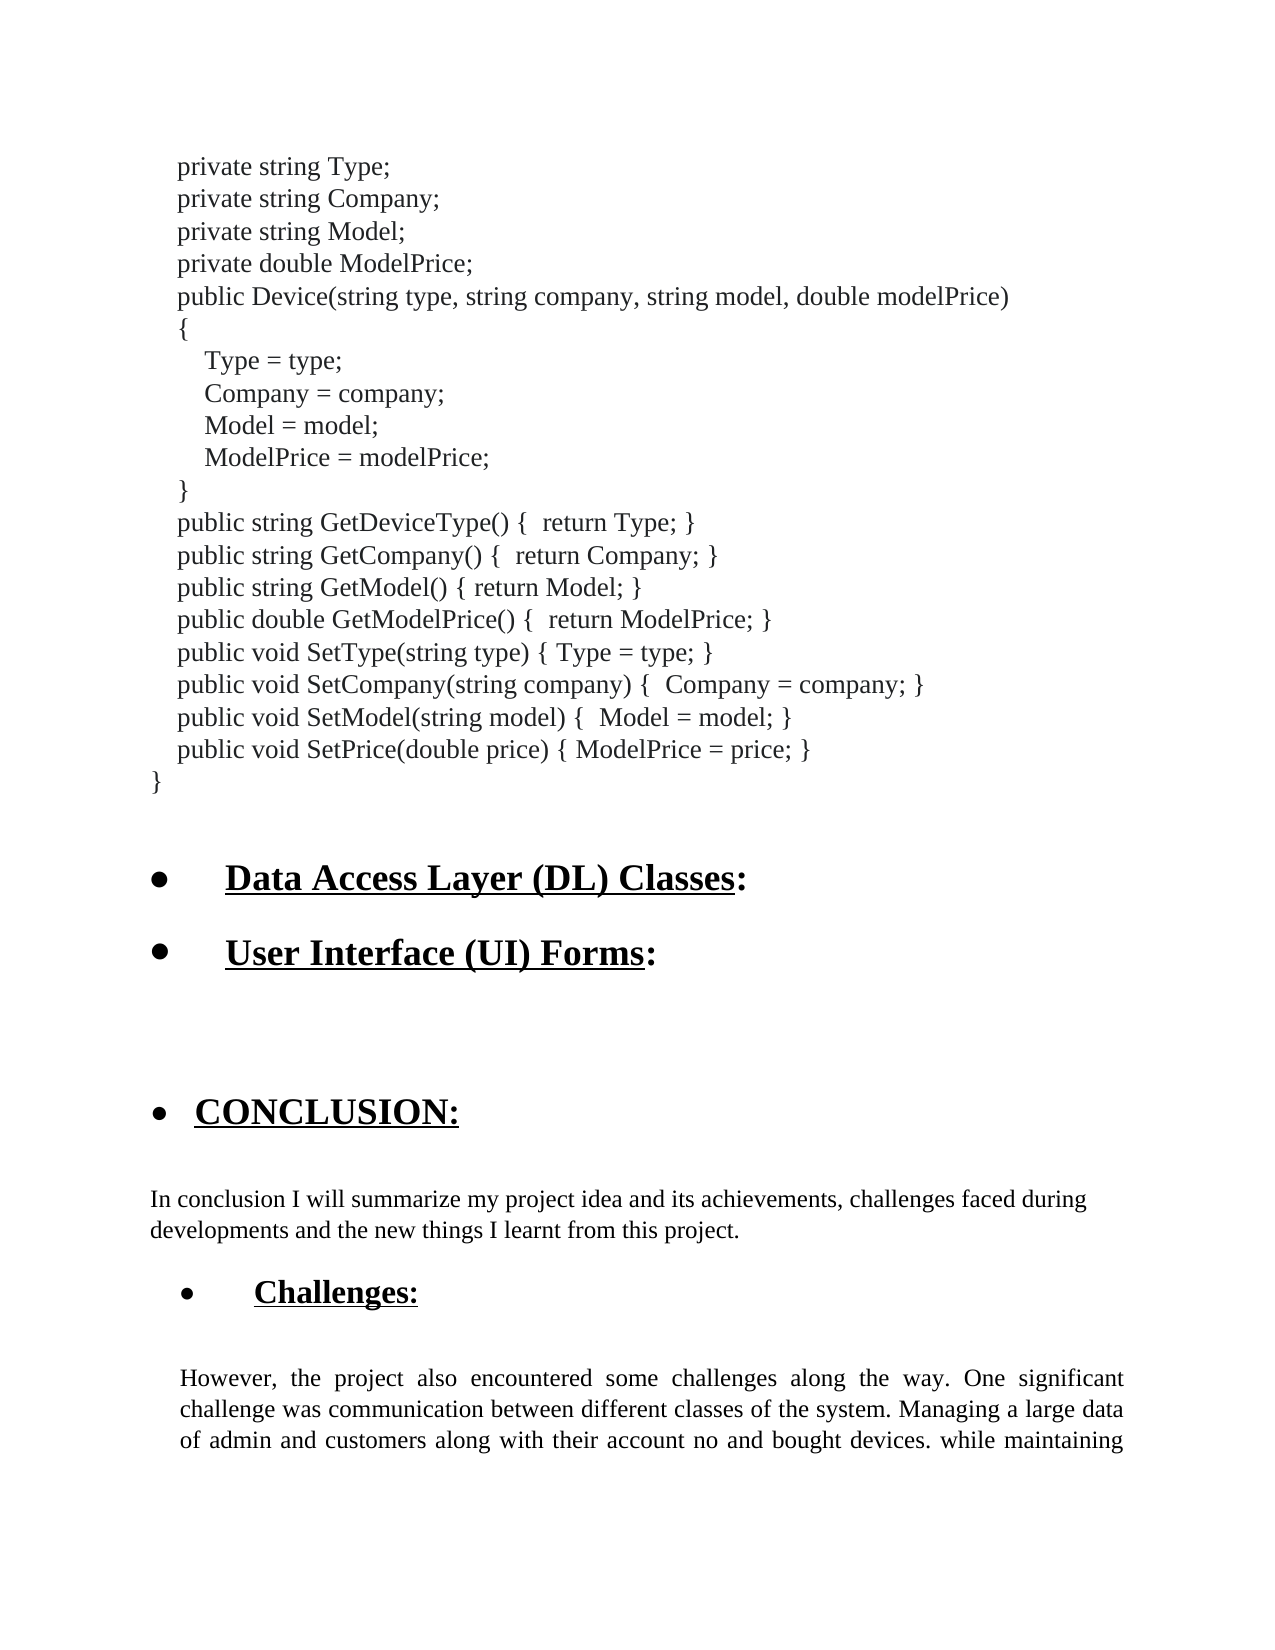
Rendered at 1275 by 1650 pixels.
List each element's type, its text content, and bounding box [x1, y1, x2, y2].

list Challenges: [178, 1271, 1125, 1312]
text public string GetCompany() { return Company; } [150, 539, 1113, 570]
text private string Model; [150, 215, 1113, 246]
text Type = type; [150, 344, 1113, 376]
text { [150, 312, 1113, 343]
text public void SetCompany(string company) { Company = company; } [150, 668, 1113, 699]
text public void SetModel(string model) { Model = model; } [150, 701, 1113, 732]
text Model = model; [150, 409, 1113, 440]
text public double GetModelPrice() { return ModelPrice; } [150, 603, 1113, 635]
list CONCLUSION: [150, 1088, 1125, 1133]
list Data Access Layer (DL) Classes: [150, 854, 1125, 900]
text public Device(string type, string company, string model, double modelPrice) [150, 279, 1113, 311]
text private double ModelPrice; [150, 247, 1113, 278]
text public void SetPrice(double price) { ModelPrice = price; } [150, 733, 1113, 764]
text public string GetDeviceType() { return Type; } [150, 506, 1113, 537]
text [179, 1363, 1125, 1453]
text ModelPrice = modelPrice; [150, 442, 1113, 473]
text } [150, 474, 1113, 505]
text private string Type; [150, 150, 1113, 181]
text In conclusion I will summarize my project idea and its achievements, challenges faced during developments and the new things I learnt from this project. [150, 1184, 1125, 1244]
text private string Company; [150, 182, 1113, 213]
text } [150, 766, 1113, 797]
text Company = company; [150, 377, 1113, 408]
text public void SetType(string type) { Type = type; } [150, 636, 1113, 667]
text public string GetModel() { return Model; } [150, 571, 1113, 602]
text ⦁ User Interface (UI) Forms: [150, 928, 1125, 979]
